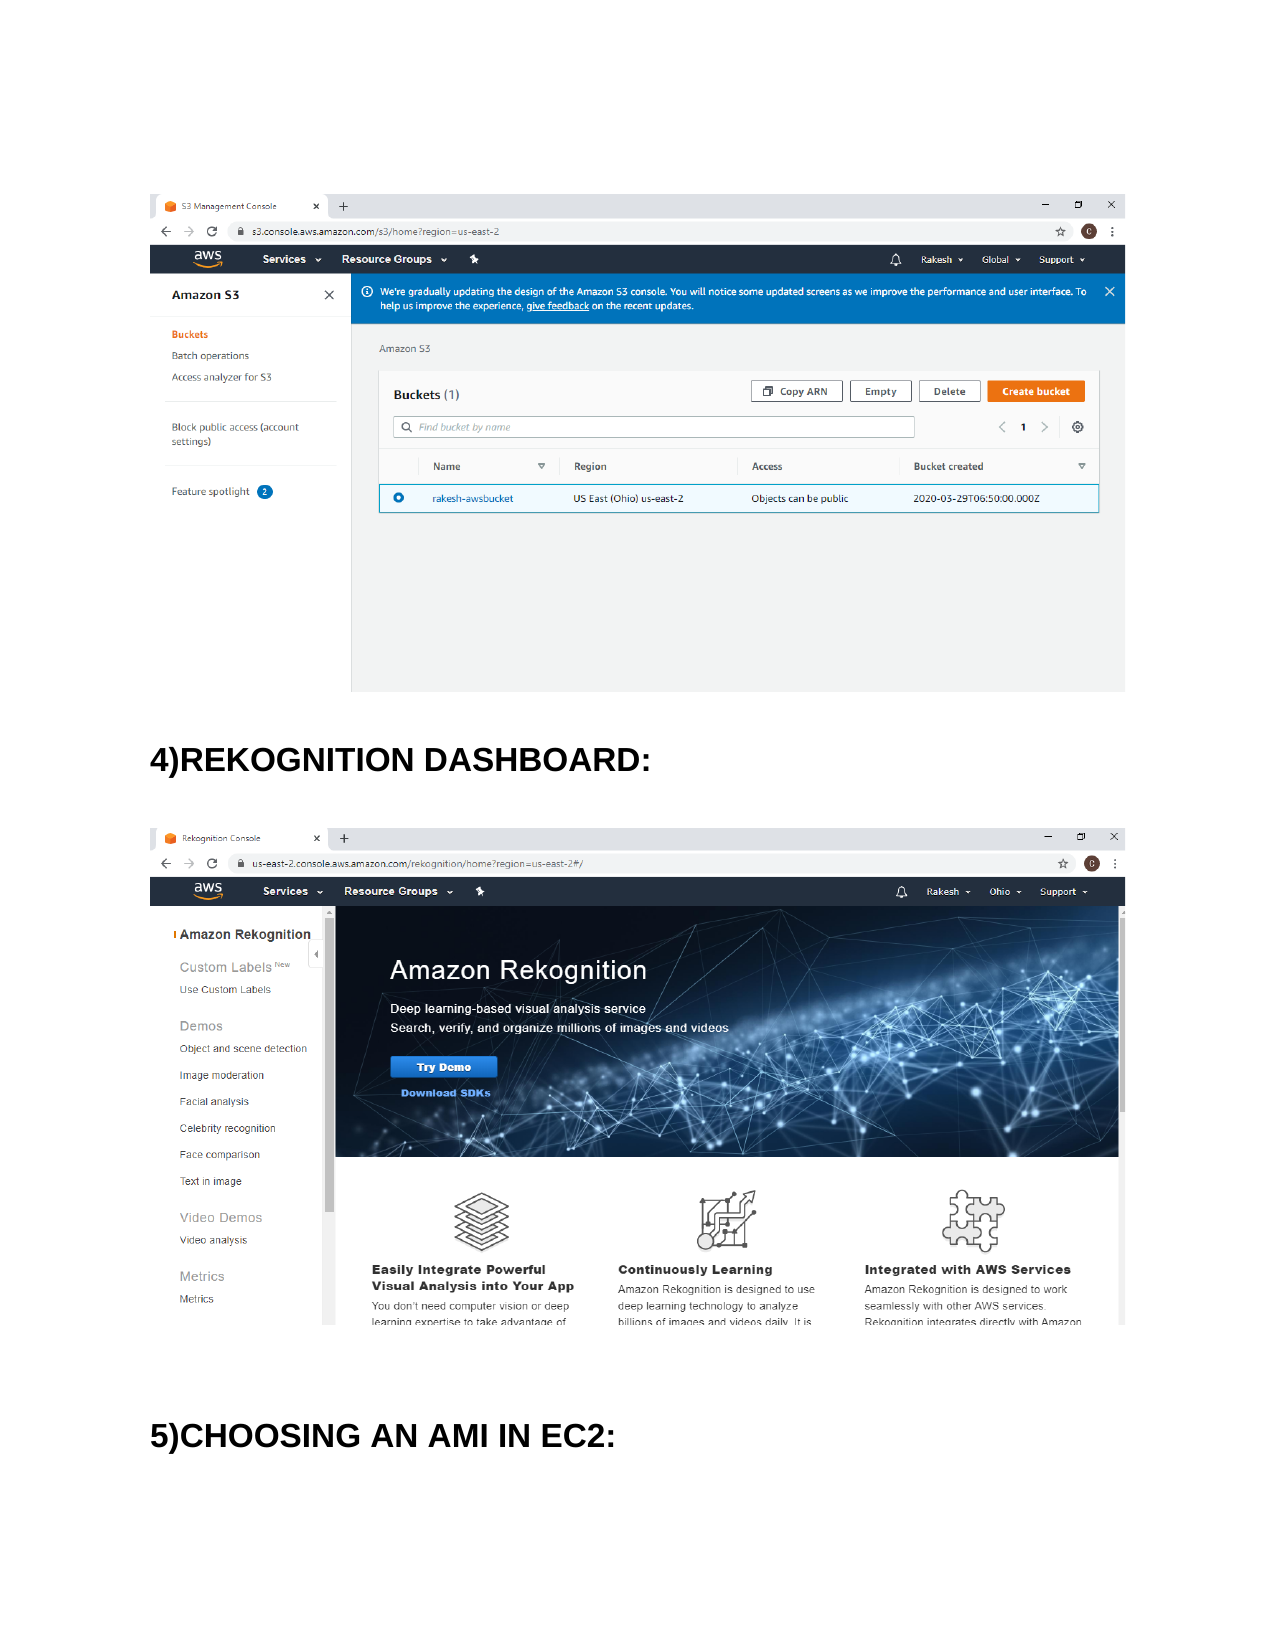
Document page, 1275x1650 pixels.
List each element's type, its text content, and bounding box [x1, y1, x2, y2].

picture [150, 194, 1125, 692]
text 5)CHOOSING AN AMI IN EC2: [150, 1416, 1125, 1455]
text 4)REKOGNITION DASHBOARD: [150, 740, 1125, 778]
picture [150, 828, 1125, 1325]
